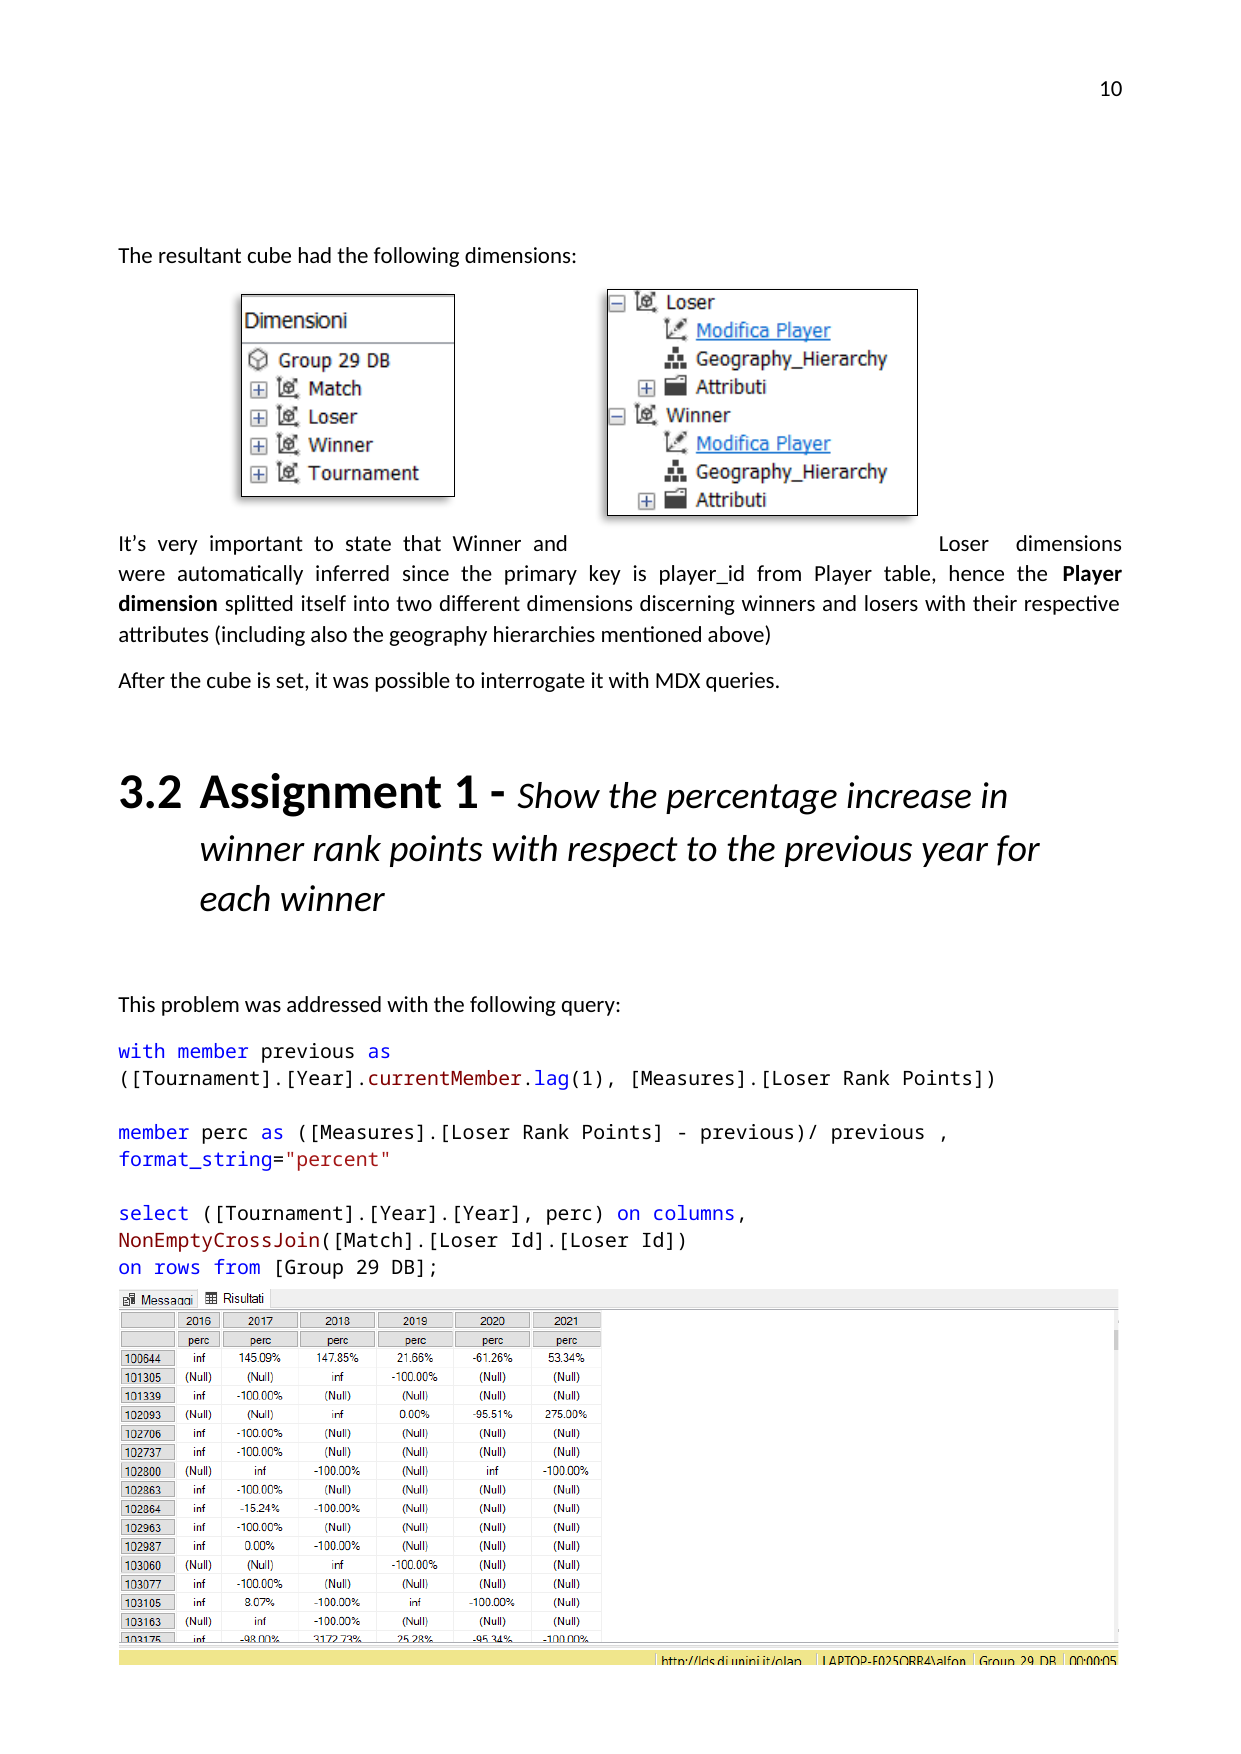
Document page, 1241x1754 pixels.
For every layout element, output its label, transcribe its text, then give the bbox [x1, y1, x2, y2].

text with member previous as [118, 1037, 1122, 1064]
text select ([Tournament].[Year].[Year], perc) on columns, [118, 1199, 1122, 1226]
list Assignment 1 - Show the percentage increase in winner rank points with respect to the previous year for each winner [118, 760, 1122, 920]
text ([Tournament].[Year].currentMember.lag(1), [Measures].[Loser Rank Points]) [118, 1064, 1122, 1091]
text The resultant cube had the following dimensions: [118, 241, 1122, 269]
picture [242, 295, 454, 496]
picture [118, 1289, 1119, 1664]
text This problem was addressed with the following query: [118, 990, 1122, 1018]
text After the cube is set, it was possible to interrogate it with MDX queries. [118, 667, 1122, 694]
text member perc as ([Measures].[Loser Rank Points] - previous)/ previous , [118, 1118, 1122, 1145]
text NonEmptyCrossJoin([Match].[Loser Id].[Loser Id]) [118, 1226, 1122, 1253]
picture [608, 290, 917, 515]
text on rows from [Group 29 DB]; [118, 1253, 1122, 1280]
text format_string="percent" [118, 1145, 1122, 1172]
text It’s very important to state that Winner and Loser dimensions were automatically inferred since the primary key is player_id from Player table, hence the Player dimension splitted itself into two different dimensions discerning winners and losers with their respective attributes (including also the geography hierarchies mentioned above) [118, 529, 1122, 648]
